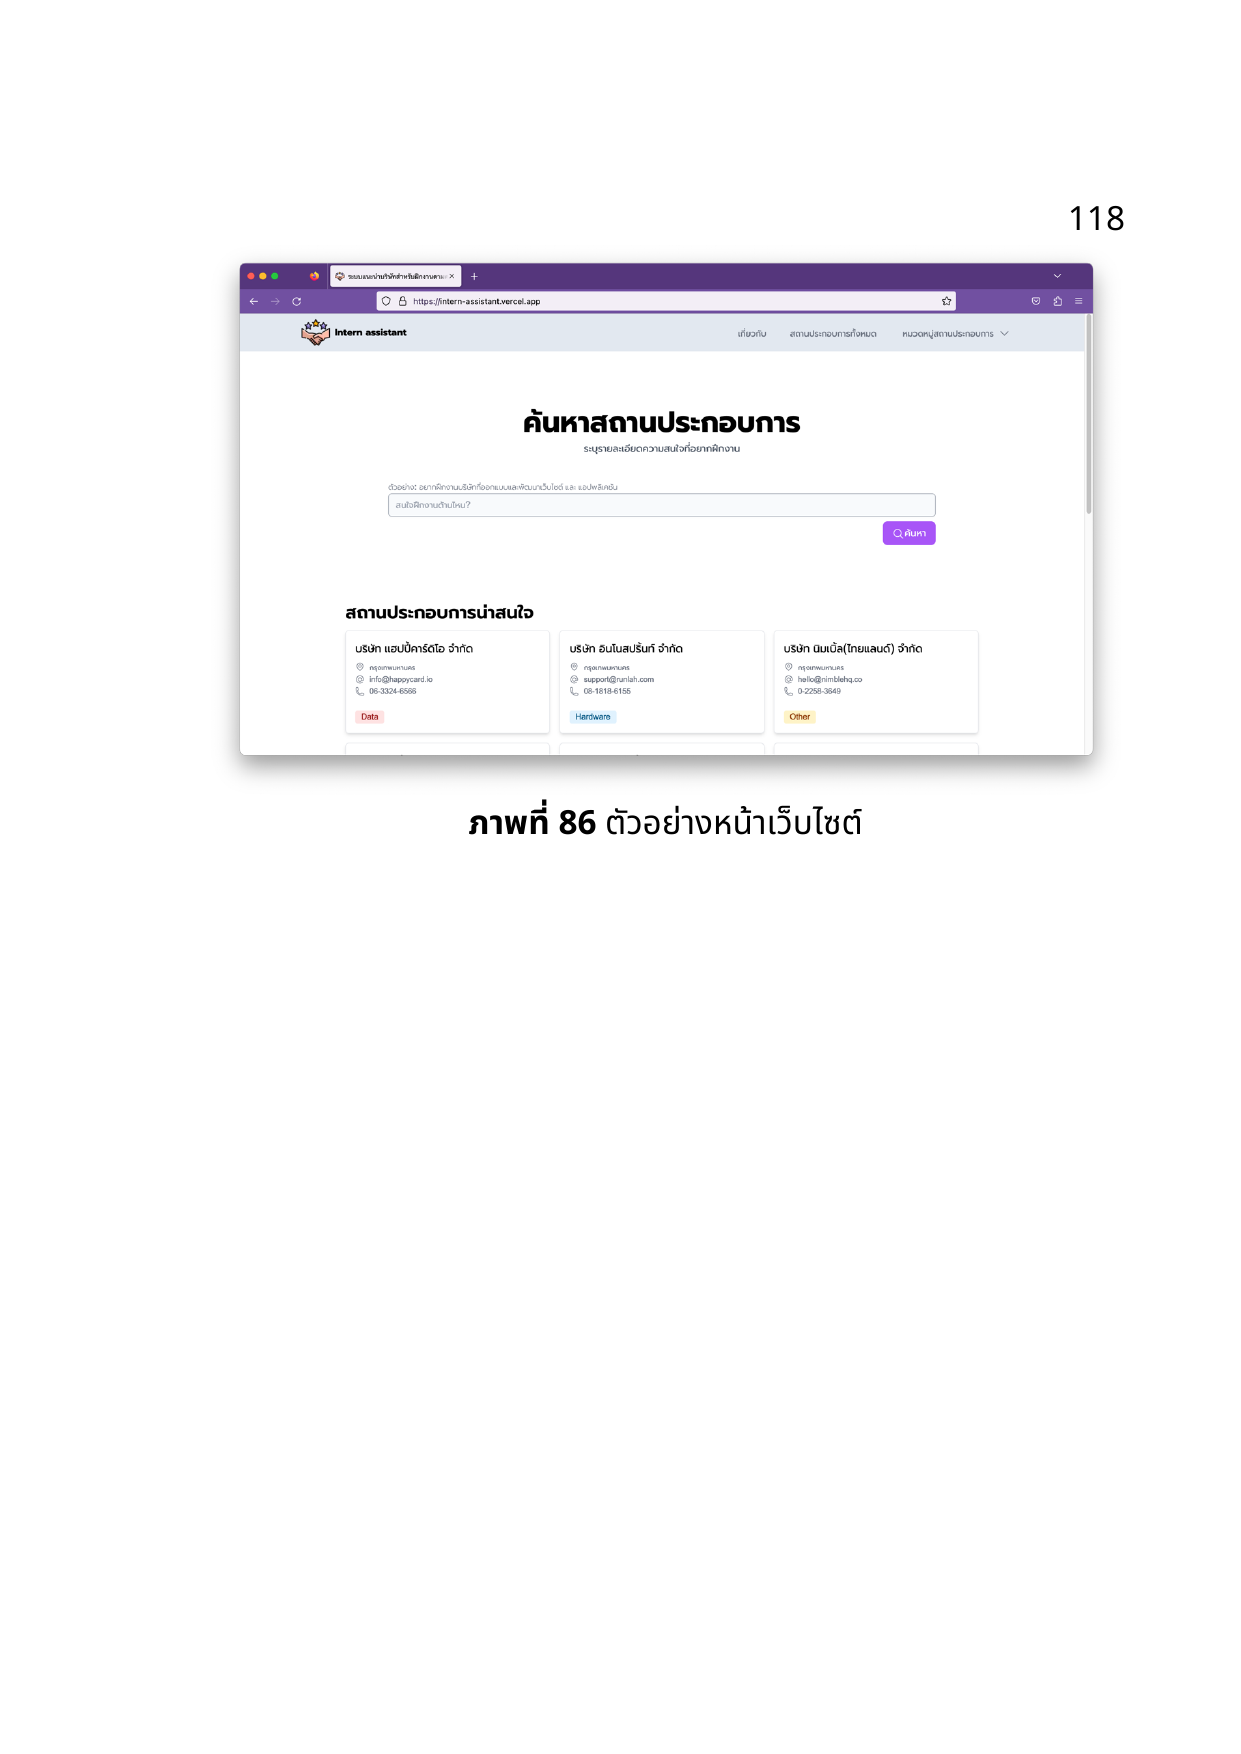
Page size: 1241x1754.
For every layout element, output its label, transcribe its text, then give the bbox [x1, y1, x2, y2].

picture [206, 240, 1125, 799]
